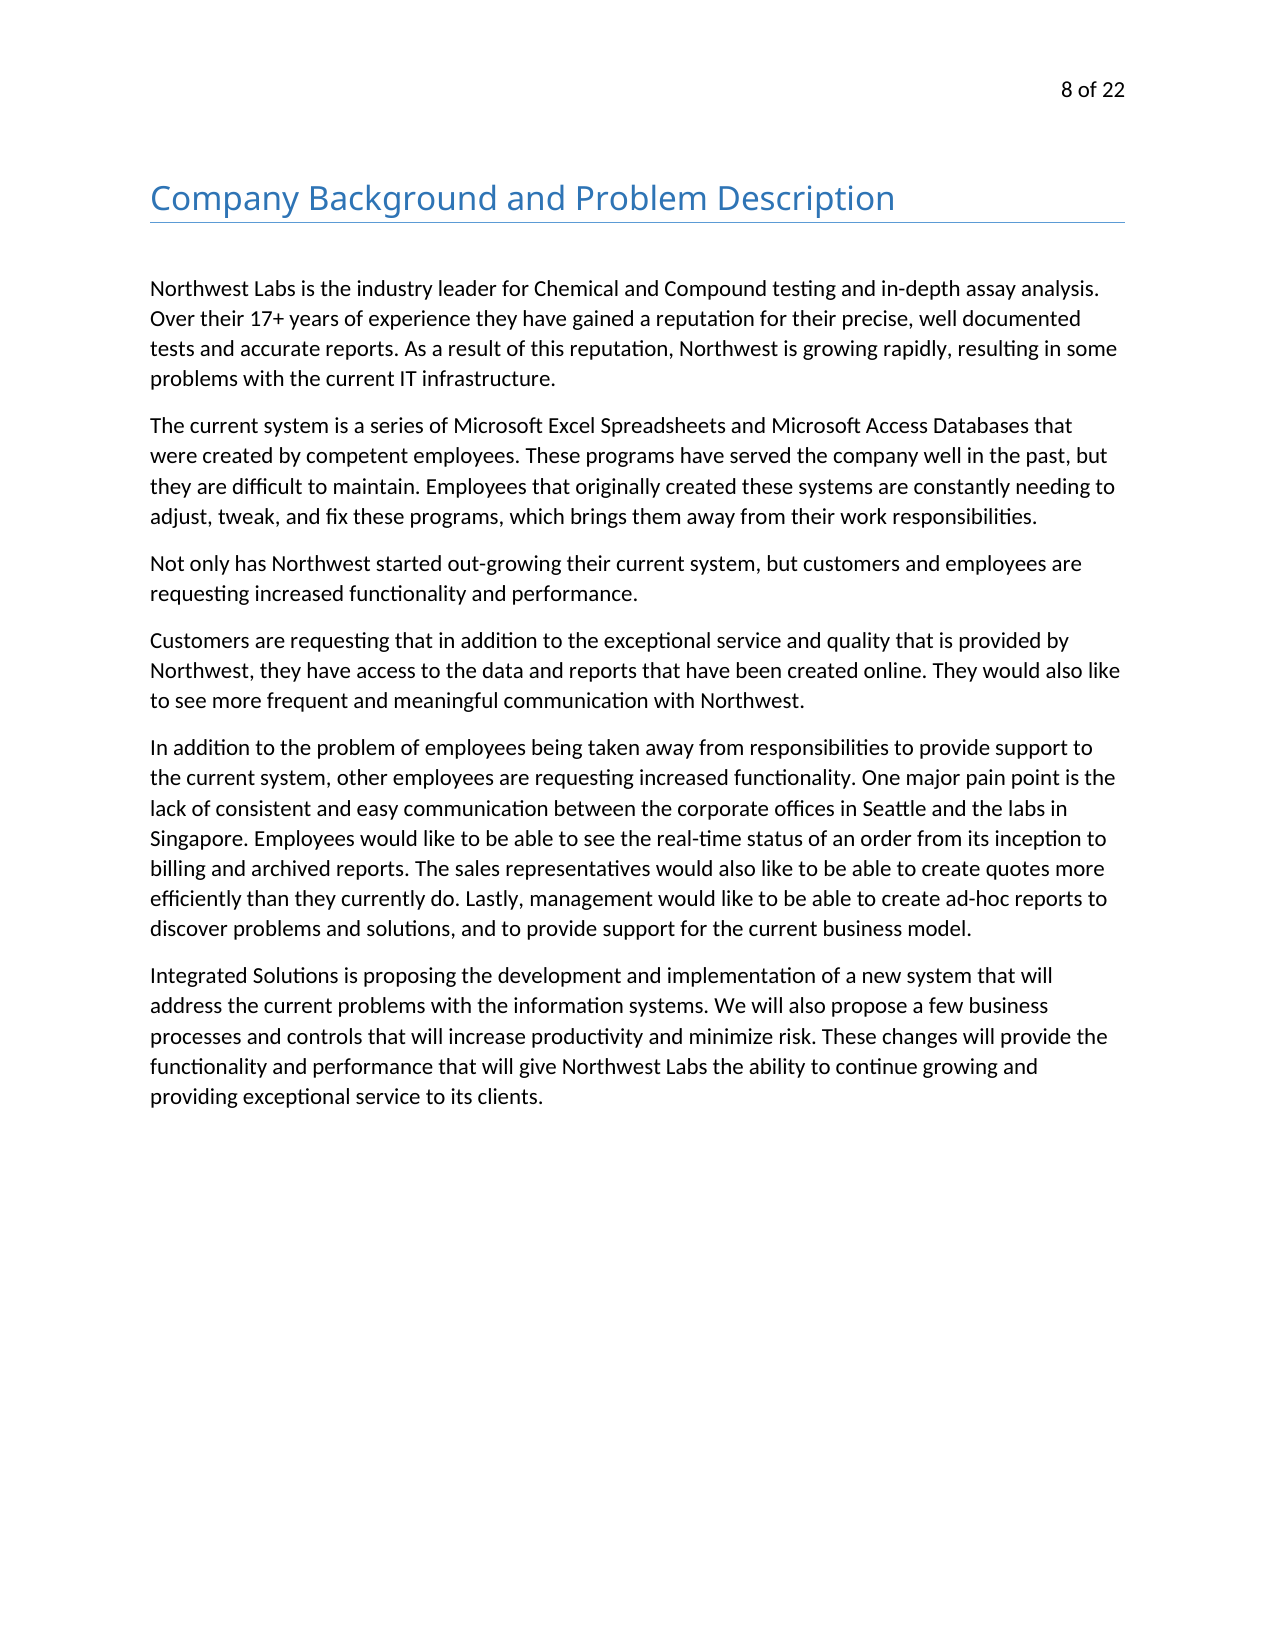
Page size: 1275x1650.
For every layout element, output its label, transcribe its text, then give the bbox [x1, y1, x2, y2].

text Customers are requesting that in addition to the exceptional service and quality that is provided by Northwest, they have access to the data and reports that have been created online. They would also like to see more frequent and meaningful communication with Northwest. [150, 626, 1125, 714]
text Integrated Solutions is proposing the development and implementation of a new system that will address the current problems with the information systems. We will also propose a few business processes and controls that will increase productivity and minimize risk. These changes will provide the functionality and performance that will give Northwest Labs the ability to continue growing and providing exceptional service to its clients. [150, 961, 1125, 1110]
text Not only has Northwest started out-growing their current system, but customers and employees are requesting increased functionality and performance. [150, 549, 1125, 607]
text The current system is a series of Microsoft Excel Spreadsheets and Microsoft Access Databases that were created by competent employees. These programs have served the company well in the past, but they are difficult to maintain. Employees that originally created these systems are constantly needing to adjust, tweak, and fix these programs, which brings them away from their work responsibilities. [150, 411, 1125, 530]
text In addition to the problem of employees being taken away from responsibilities to provide support to the current system, other employees are requesting increased functionality. One major pain point is the lack of consistent and easy communication between the corporate offices in Seattle and the labs in Singapore. Employees would like to be able to see the real-time status of an order from its inception to billing and archived reports. The sales representatives would also like to be able to create quotes more efficiently than they currently do. Lastly, management would like to be able to create ad-hoc reports to discover problems and solutions, and to provide support for the current business model. [150, 733, 1125, 943]
subtitle Company Background and Problem Description [150, 175, 1125, 222]
text Northwest Labs is the industry leader for Chemical and Compound testing and in-depth assay analysis. Over their 17+ years of experience they have gained a reputation for their precise, well documented tests and accurate reports. As a result of this reputation, Northwest is growing rapidly, resulting in some problems with the current IT infrastructure. [150, 274, 1125, 393]
